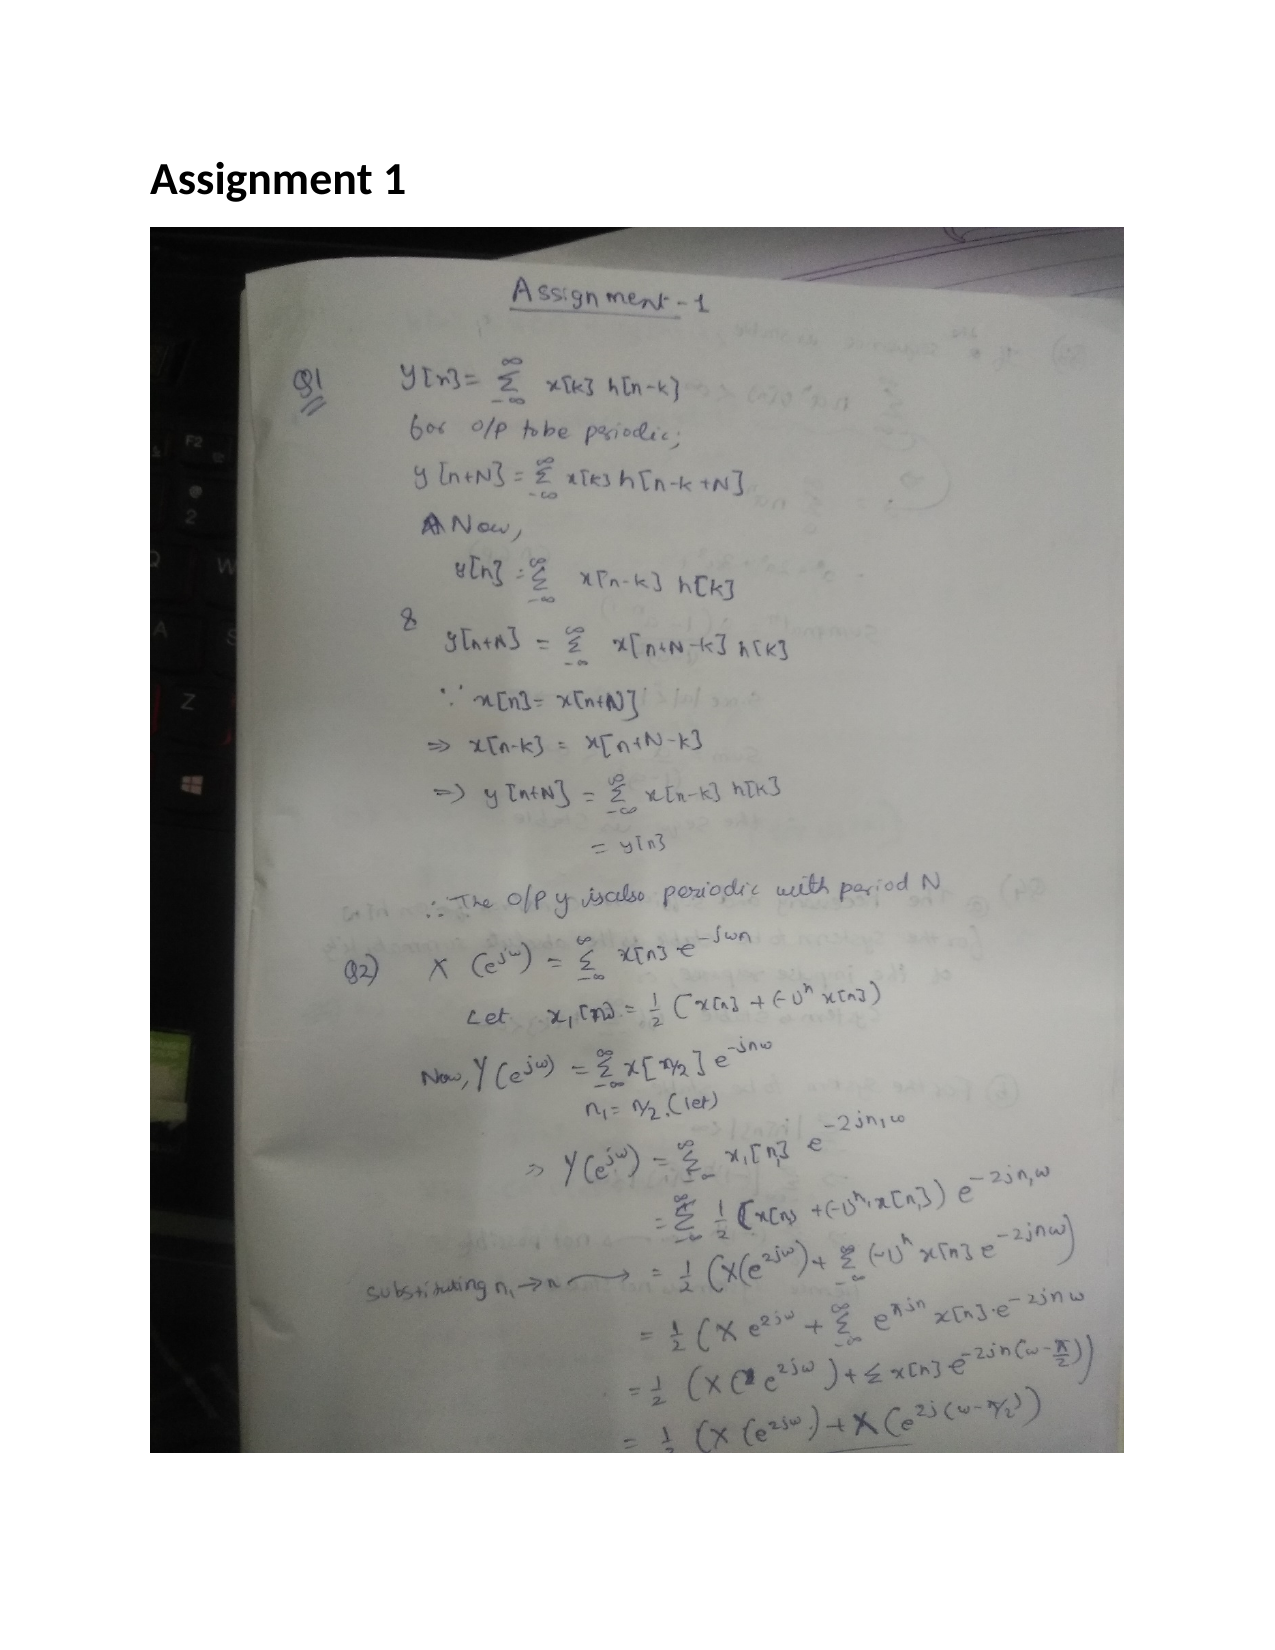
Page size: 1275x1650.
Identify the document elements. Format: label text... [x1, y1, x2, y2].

picture [150, 227, 1124, 1453]
text Assignment 1 [150, 150, 1125, 206]
